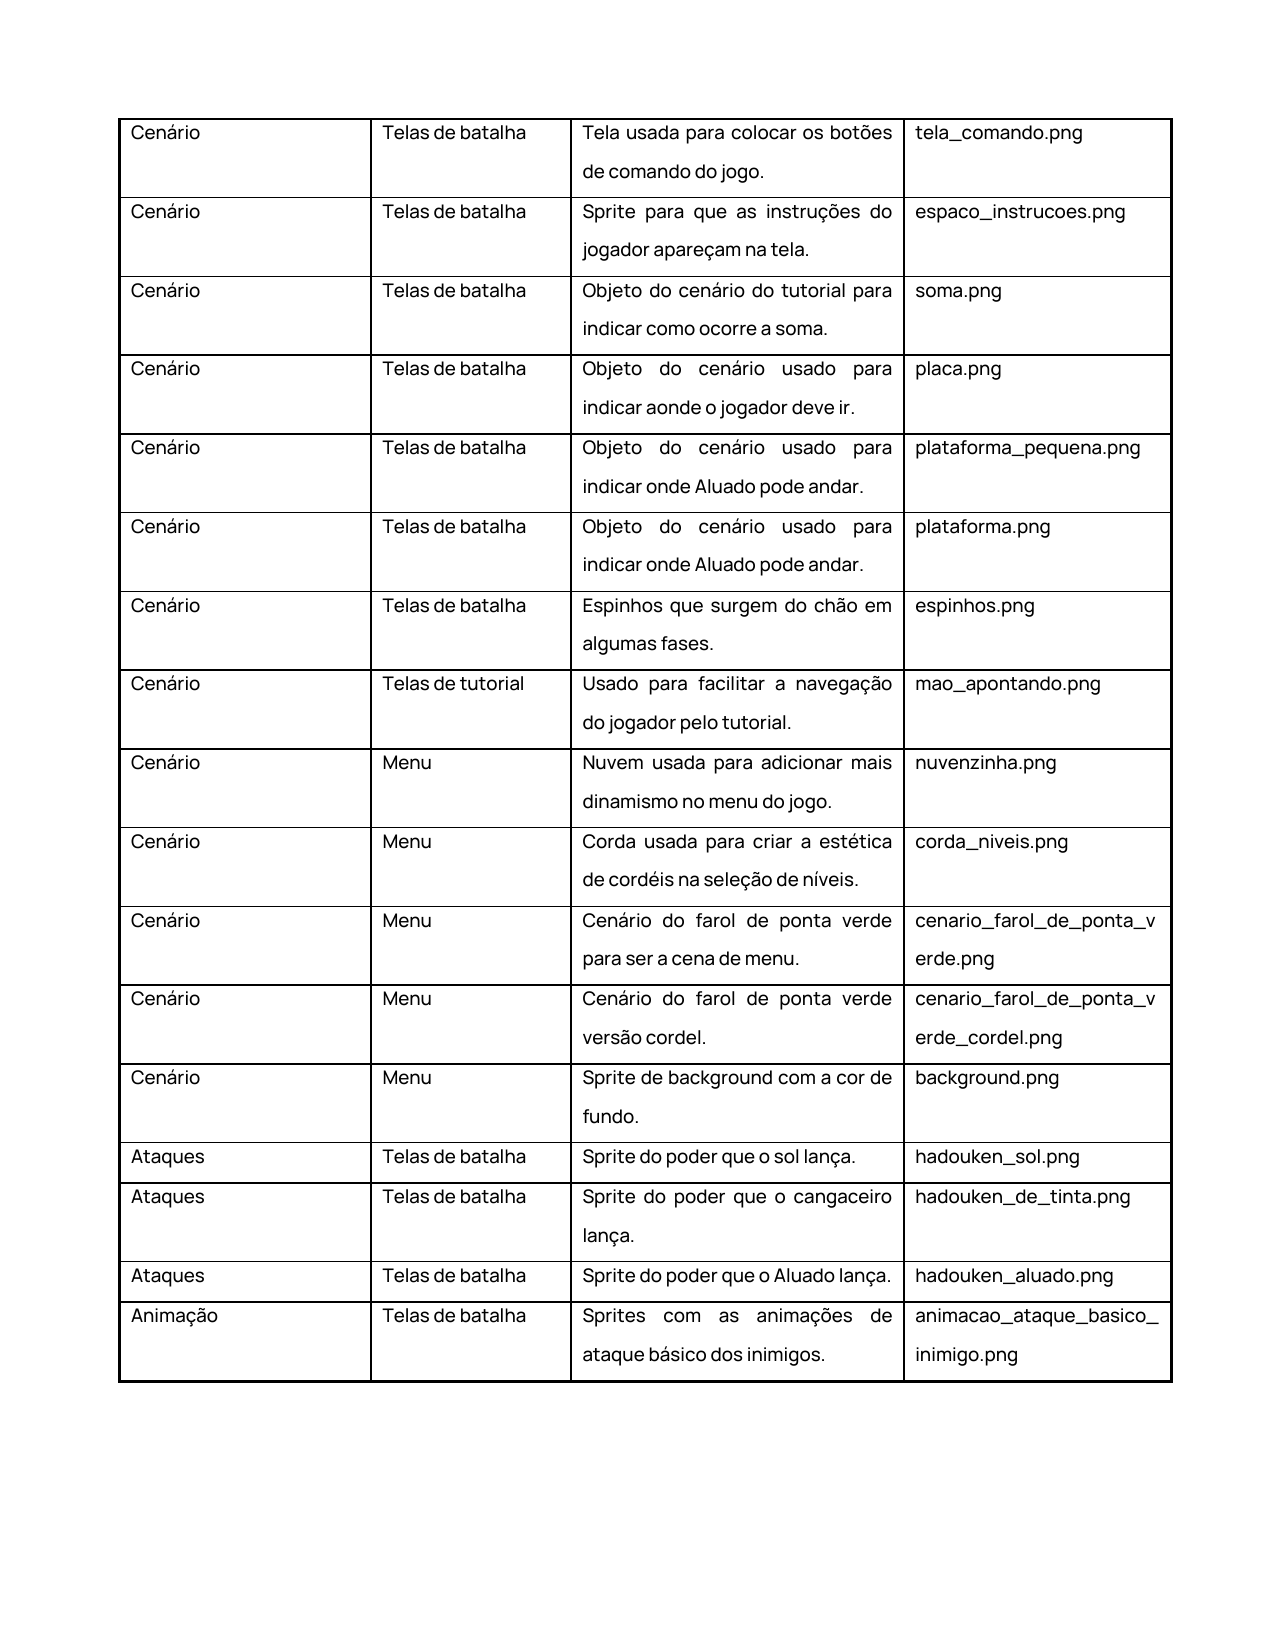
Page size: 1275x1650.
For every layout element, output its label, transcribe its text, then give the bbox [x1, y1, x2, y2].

table_cell Objeto do cenário usado para indicar onde Aluado pode andar. [572, 435, 903, 512]
table_cell Cenário [121, 986, 370, 1063]
table_cell Sprite para que as instruções do jogador apareçam na tela. [572, 198, 903, 276]
table_cell Sprite do poder que o cangaceiro lança. [572, 1184, 903, 1261]
table_cell Animação [121, 1303, 370, 1380]
table_cell Menu [372, 750, 570, 827]
table_cell placa.png [905, 356, 1170, 433]
table_cell mao_apontando.png [905, 671, 1170, 748]
table_cell Ataques [121, 1184, 370, 1261]
table_cell Telas de batalha [372, 435, 570, 512]
table_cell Telas de batalha [372, 198, 570, 276]
table_cell Telas de batalha [372, 513, 570, 591]
table_cell Cenário [121, 513, 370, 591]
table_cell plataforma.png [905, 513, 1170, 591]
table_cell Usado para facilitar a navegação do jogador pelo tutorial. [572, 671, 903, 748]
table_cell Nuvem usada para adicionar mais dinamismo no menu do jogo. [572, 750, 903, 827]
table_cell Ataques [121, 1143, 370, 1182]
table_cell Sprite de background com a cor de fundo. [572, 1065, 903, 1142]
table_cell Cenário [121, 592, 370, 669]
table_cell Tela usada para colocar os botões de comando do jogo. [572, 120, 903, 197]
table_cell Menu [372, 1065, 570, 1142]
table_cell cenario_farol_de_ponta_verde_cordel.png [905, 986, 1170, 1063]
table_cell hadouken_de_tinta.png [905, 1184, 1170, 1261]
table_cell Telas de batalha [372, 1143, 570, 1182]
table_cell espaco_instrucoes.png [905, 198, 1170, 276]
table_cell soma.png [905, 277, 1170, 354]
table_cell Cenário [121, 671, 370, 748]
table_cell Cenário do farol de ponta verde versão cordel. [572, 986, 903, 1063]
table_cell hadouken_aluado.png [905, 1262, 1170, 1301]
table_cell Corda usada para criar a estética de cordéis na seleção de níveis. [572, 828, 903, 906]
table_cell Sprite do poder que o sol lança. [572, 1143, 903, 1182]
table_cell animacao_ataque_basico_inimigo.png [905, 1303, 1170, 1380]
table_cell Ataques [121, 1262, 370, 1301]
table_cell Telas de batalha [372, 1303, 570, 1380]
table_cell Telas de batalha [372, 120, 570, 197]
table_cell Telas de tutorial [372, 671, 570, 748]
table_cell background.png [905, 1065, 1170, 1142]
table_cell Menu [372, 828, 570, 906]
table_cell corda_niveis.png [905, 828, 1170, 906]
table_cell espinhos.png [905, 592, 1170, 669]
table_cell Cenário [121, 907, 370, 984]
table_cell Sprites com as animações de ataque básico dos inimigos. [572, 1303, 903, 1380]
table_cell Telas de batalha [372, 592, 570, 669]
table_cell Sprite do poder que o Aluado lança. [572, 1262, 903, 1301]
table_cell Menu [372, 907, 570, 984]
table_cell Cenário [121, 120, 370, 197]
table_cell plataforma_pequena.png [905, 435, 1170, 512]
table_cell cenario_farol_de_ponta_verde.png [905, 907, 1170, 984]
table_cell Telas de batalha [372, 1184, 570, 1261]
table_cell Objeto do cenário usado para indicar aonde o jogador deve ir. [572, 356, 903, 433]
table_cell Cenário [121, 750, 370, 827]
table_cell Cenário [121, 356, 370, 433]
table_cell Cenário [121, 435, 370, 512]
table_cell nuvenzinha.png [905, 750, 1170, 827]
table_cell Cenário do farol de ponta verde para ser a cena de menu. [572, 907, 903, 984]
table_cell Cenário [121, 198, 370, 276]
table_cell Objeto do cenário do tutorial para indicar como ocorre a soma. [572, 277, 903, 354]
table_cell Telas de batalha [372, 277, 570, 354]
table_cell Menu [372, 986, 570, 1063]
table_cell Objeto do cenário usado para indicar onde Aluado pode andar. [572, 513, 903, 591]
table_cell tela_comando.png [905, 120, 1170, 197]
table_cell Cenário [121, 277, 370, 354]
table_cell Telas de batalha [372, 356, 570, 433]
table_cell Telas de batalha [372, 1262, 570, 1301]
table_cell Cenário [121, 1065, 370, 1142]
table_cell hadouken_sol.png [905, 1143, 1170, 1182]
table_cell Espinhos que surgem do chão em algumas fases. [572, 592, 903, 669]
table_cell Cenário [121, 828, 370, 906]
